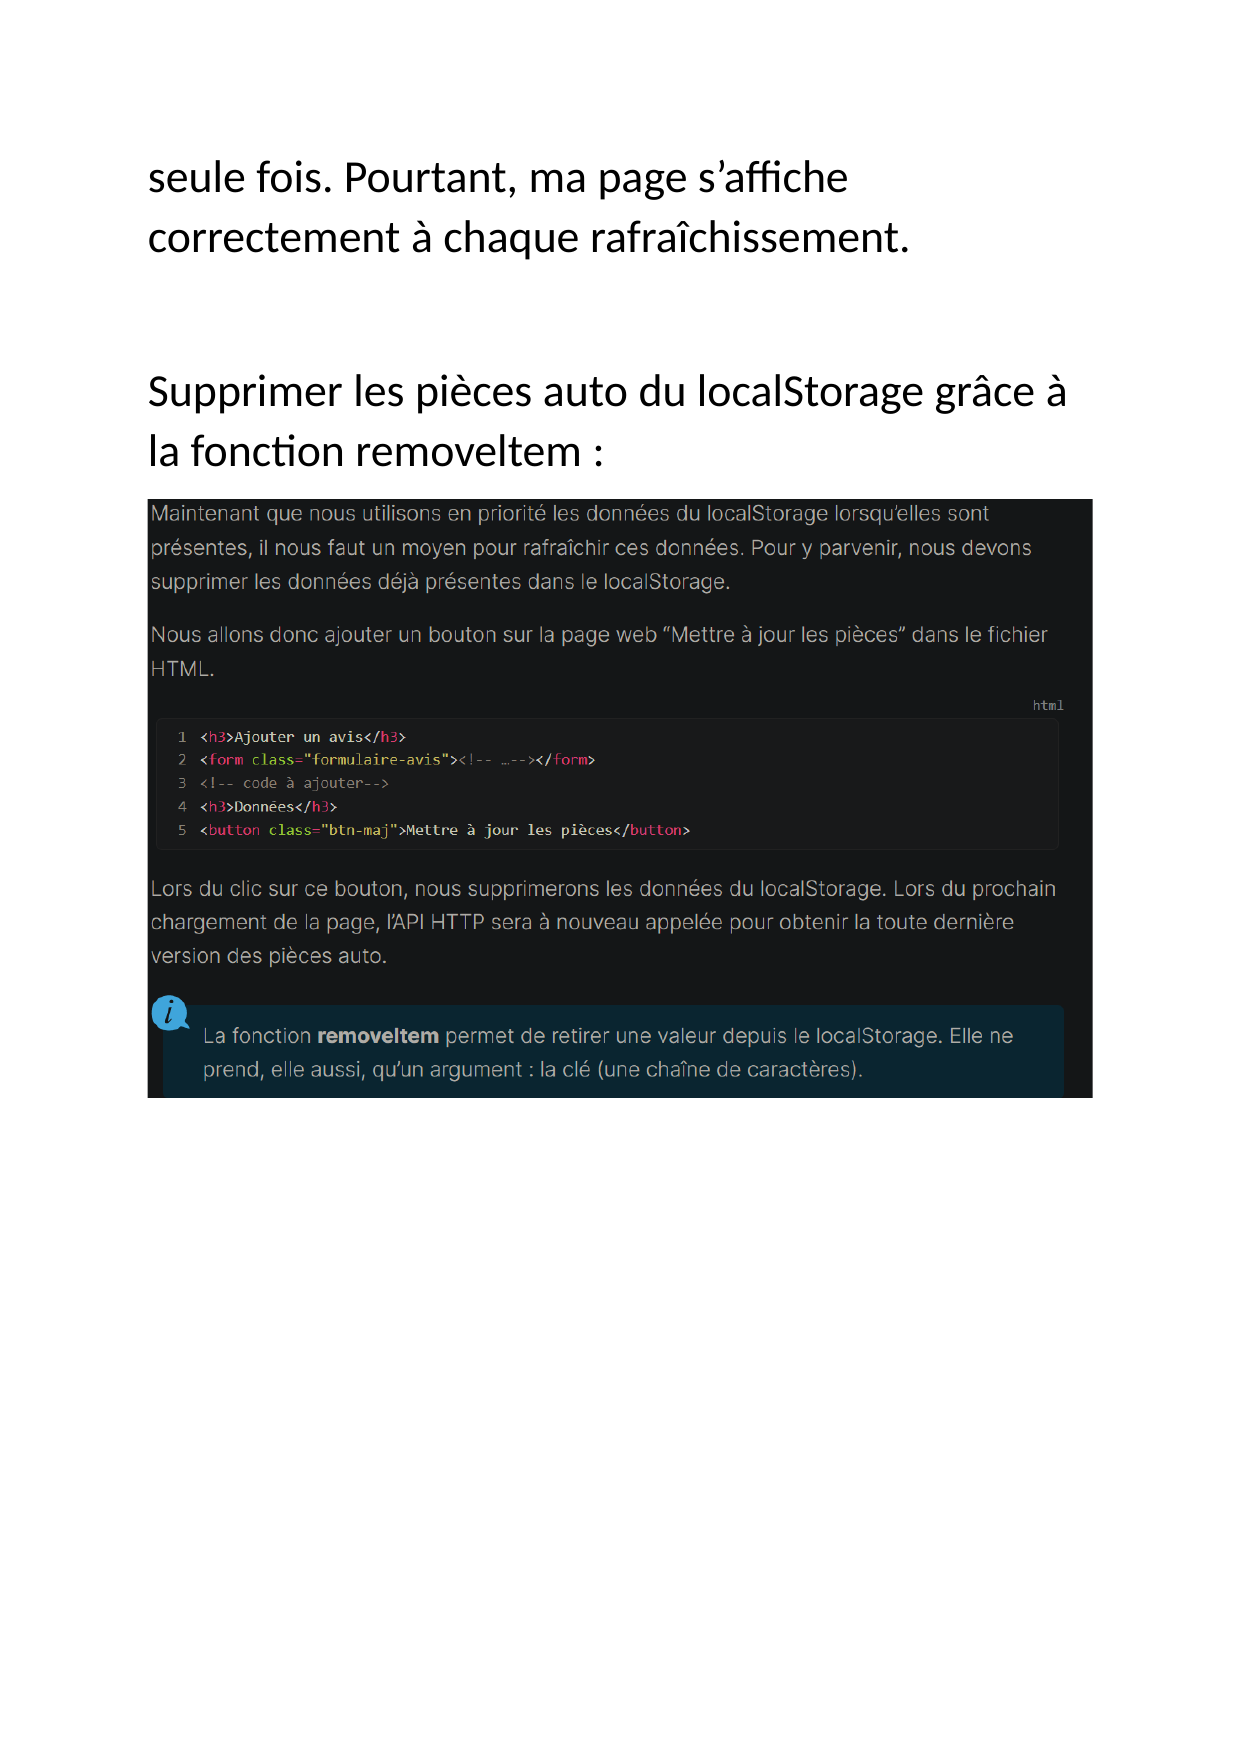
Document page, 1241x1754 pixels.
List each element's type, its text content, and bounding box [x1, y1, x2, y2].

picture [147, 499, 1093, 1098]
text Supprimer les pièces auto du localStorage grâce à la fonction removeltem : [148, 362, 1093, 478]
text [148, 148, 1093, 264]
